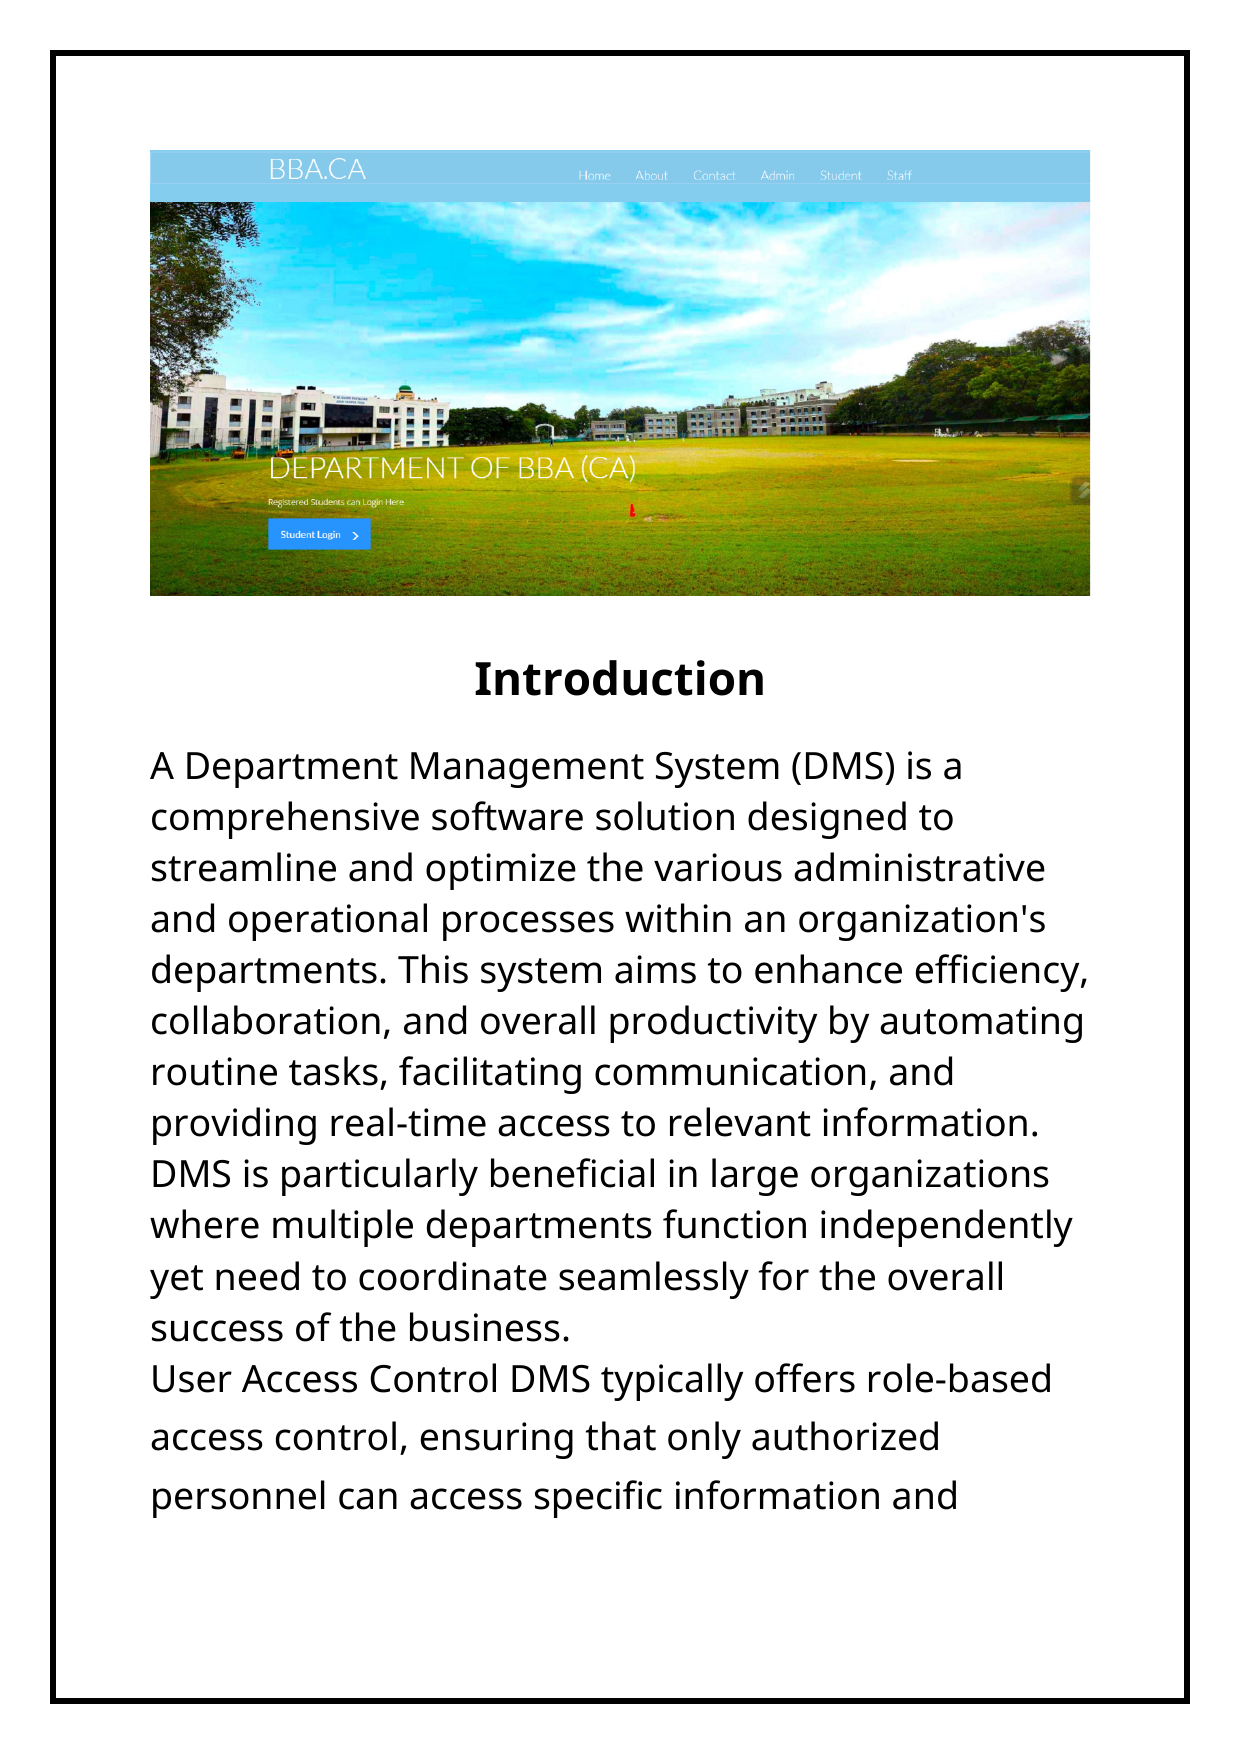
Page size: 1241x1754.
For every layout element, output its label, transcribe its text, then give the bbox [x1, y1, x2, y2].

text Introduction [150, 647, 1090, 709]
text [150, 1352, 1090, 1520]
picture [150, 150, 1091, 596]
text A Department Management System (DMS) is a comprehensive software solution designed to streamline and optimize the various administrative and operational processes within an organization's departments. This system aims to enhance efficiency, collaboration, and overall productivity by automating routine tasks, facilitating communication, and providing real-time access to relevant information. DMS is particularly beneficial in large organizations where multiple departments function independently yet need to coordinate seamlessly for the overall success of the business. [150, 739, 1090, 1352]
